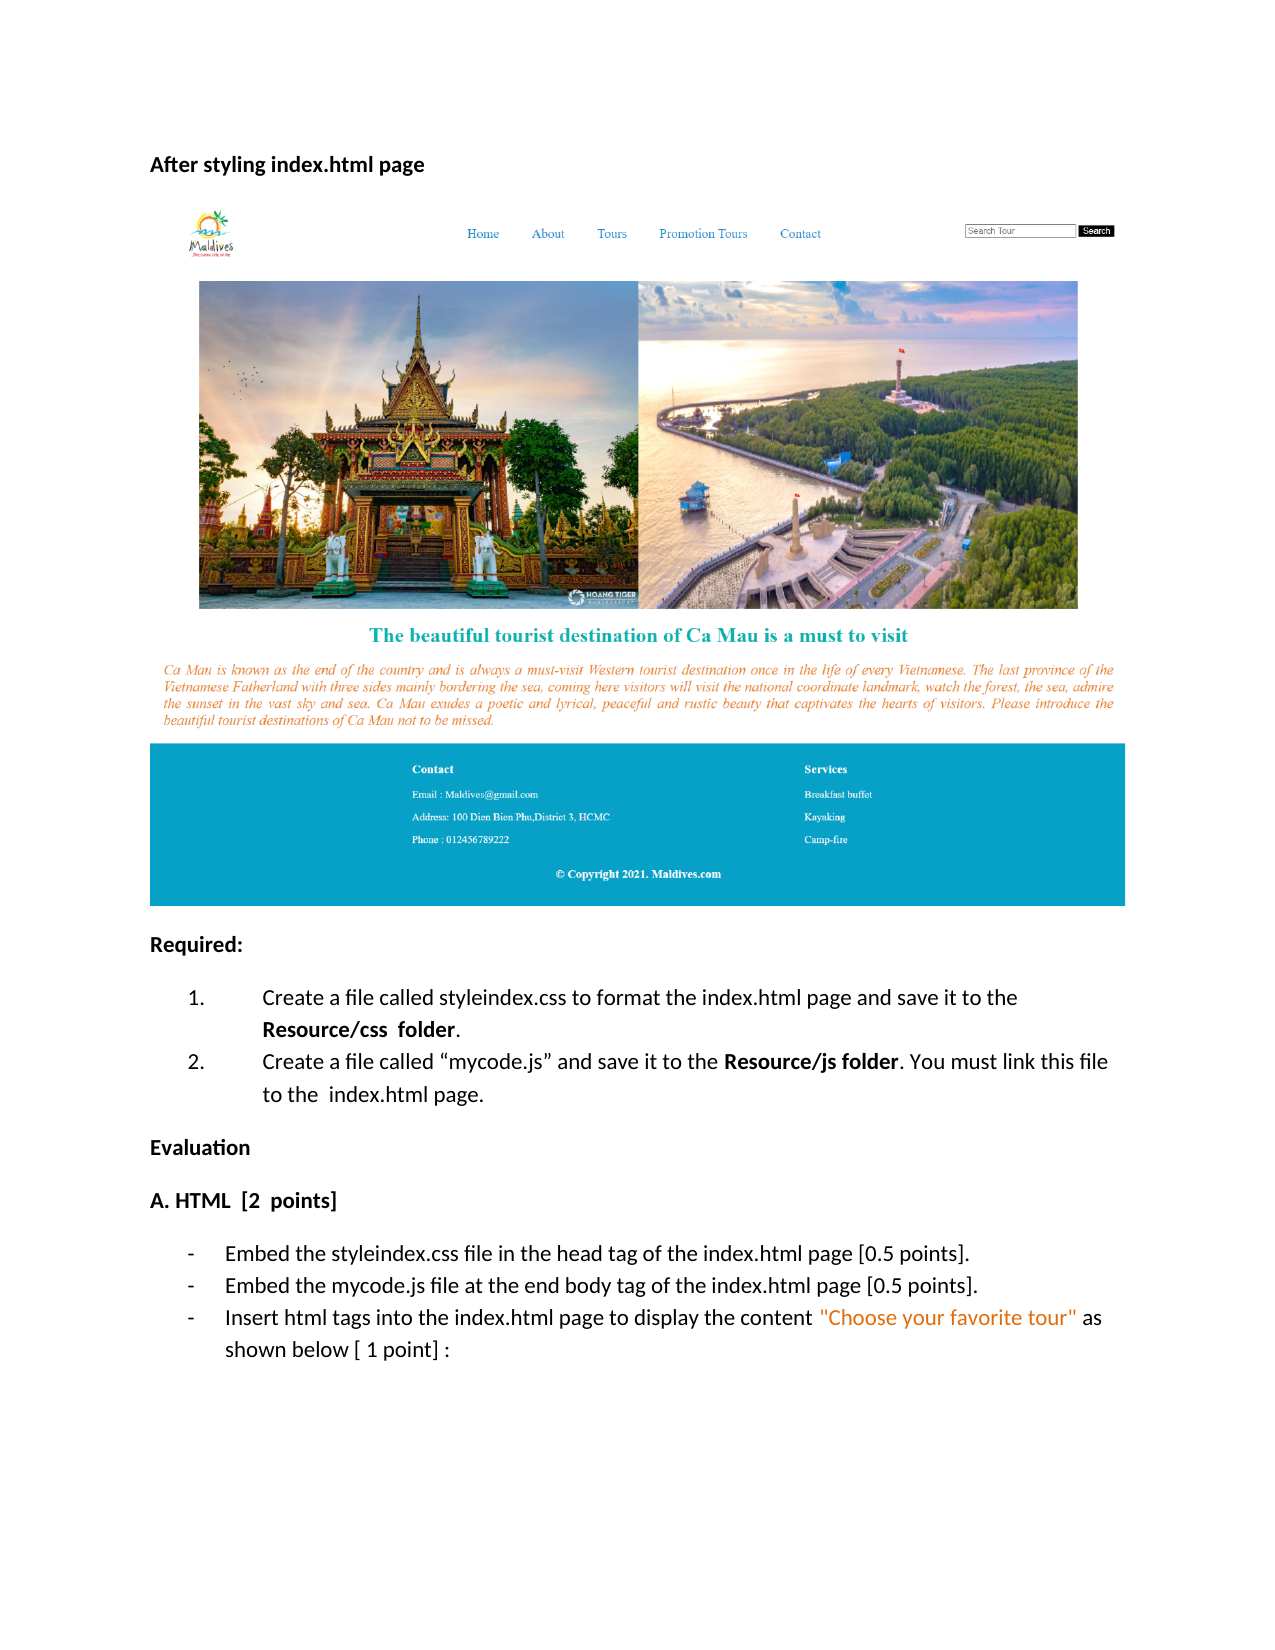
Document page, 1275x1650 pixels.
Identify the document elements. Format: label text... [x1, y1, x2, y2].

picture [150, 203, 1125, 743]
picture [830, 766, 836, 773]
picture [422, 768, 432, 773]
list Create a file called “mycode.js” and save it to the Resource/js folder. You must link this file to the index.html page. [187, 1047, 1125, 1108]
picture [706, 873, 720, 877]
picture [664, 871, 681, 877]
text Evaluation [150, 1133, 1125, 1161]
list Embed the mycode.js file at the end body tag of the index.html page [0.5 points]. [187, 1271, 1125, 1299]
text After styling index.html page [150, 150, 1125, 178]
list Insert html tags into the index.html page to display the content "Choose your favorite tour" as shown below [ 1 point] : [187, 1303, 1125, 1363]
list Embed the styleindex.css file in the head tag of the index.html page [0.5 points]. [187, 1239, 1125, 1267]
text A. HTML [2 points] [150, 1186, 1125, 1214]
picture [577, 873, 584, 880]
picture [435, 767, 448, 773]
text Required: [150, 930, 1125, 958]
picture [544, 816, 554, 820]
list Create a file called styleindex.css to format the index.html page and save it to the Resource/css folder. [187, 983, 1125, 1043]
picture [601, 871, 608, 880]
